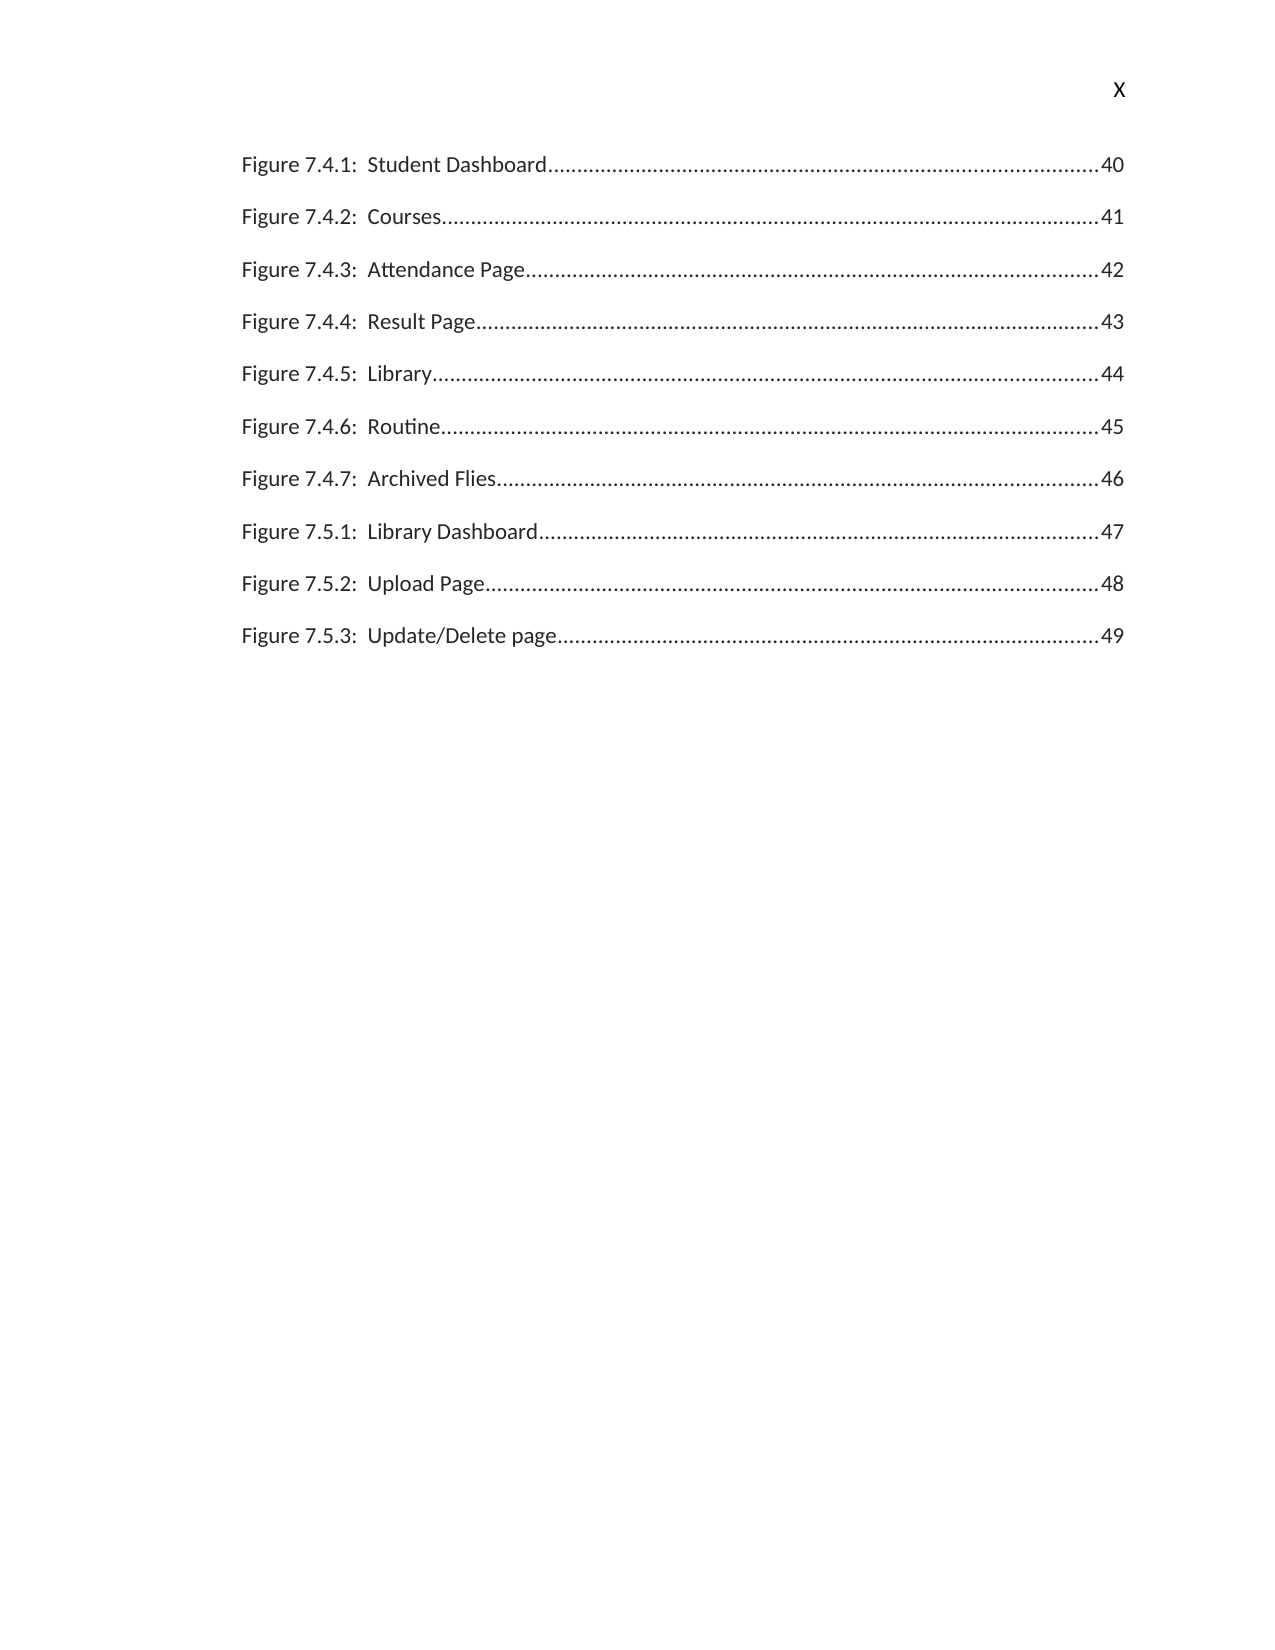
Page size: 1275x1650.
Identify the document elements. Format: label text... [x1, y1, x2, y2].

text Figure 7.5.3: Update/Delete page 49 [242, 622, 1125, 649]
text Figure 7.4.4: Result Page 43 [242, 307, 1125, 335]
text Figure 7.4.6: Routine 45 [242, 412, 1125, 440]
text Figure 7.4.5: Library 44 [242, 359, 1125, 388]
text Figure 7.4.3: Attendance Page 42 [242, 255, 1125, 283]
text Figure 7.4.7: Archived Flies 46 [242, 464, 1125, 492]
text Figure 7.4.2: Courses 41 [242, 202, 1125, 230]
text Figure 7.4.1: Student Dashboard 40 [242, 150, 1125, 178]
text Figure 7.5.1: Library Dashboard 47 [242, 517, 1125, 545]
text Figure 7.5.2: Upload Page 48 [242, 569, 1125, 597]
